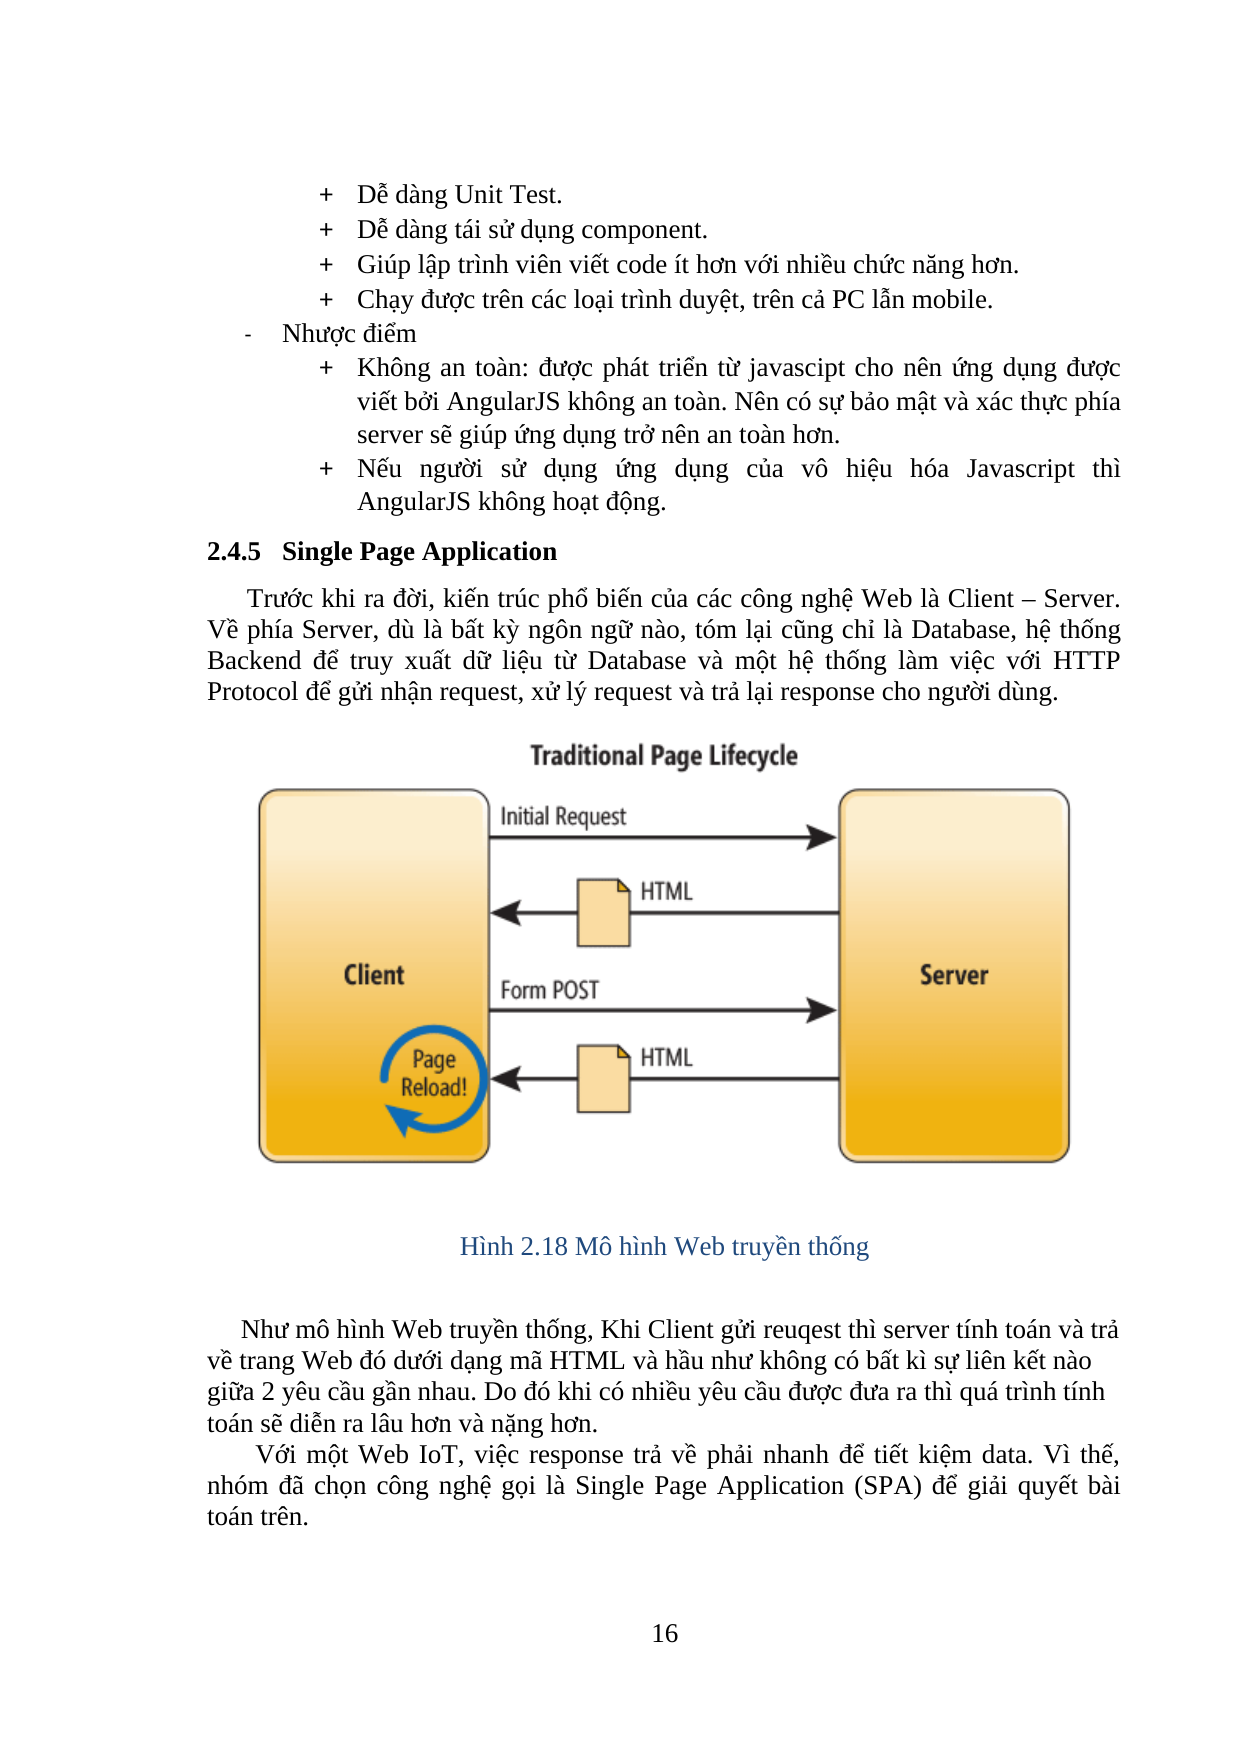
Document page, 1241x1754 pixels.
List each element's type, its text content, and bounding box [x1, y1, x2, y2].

picture [248, 737, 1080, 1179]
list Nếu người sử dụng ứng dụng của vô hiệu hóa Javascript thì AngularJS không hoạt động. [319, 451, 1122, 517]
list Nhược điểm [244, 317, 1122, 348]
list Dễ dàng Unit Test. [319, 177, 1122, 210]
list Giúp lập trình viên viết code ít hơn với nhiều chức năng hơn. [319, 247, 1122, 280]
text Trước khi ra đời, kiến trúc phổ biến của các công nghệ Web là Client – Server. Về phía Server, dù là bất kỳ ngôn ngữ nào, tóm lại cũng chỉ là Database, hệ thống Backend để truy xuất dữ liệu từ Database và một hệ thống làm việc với HTTP Protocol để gửi nhận request, xử lý request và trả lại response cho người dùng. [207, 582, 1122, 706]
list Không an toàn: được phát triển từ javascipt cho nên ứng dụng được viết bởi AngularJS không an toàn. Nên có sự bảo mật và xác thực phía server sẽ giúp ứng dụng trở nên an toàn hơn. [319, 350, 1122, 449]
subtitle Single Page Application [207, 535, 1122, 566]
list Chạy được trên các loại trình duyệt, trên cả PC lẫn mobile. [319, 282, 1122, 315]
text Hình 2.18 Mô hình Web truyền thống [207, 1230, 1122, 1261]
list Dễ dàng tái sử dụng component. [319, 212, 1122, 245]
text Như mô hình Web truyền thống, Khi Client gửi reuqest thì server tính toán và trả về trang Web đó dưới dạng mã HTML và hầu như không có bất kì sự liên kết nào giữa 2 yêu cầu gần nhau. Do đó khi có nhiều yêu cầu được đưa ra thì quá trình tính toán sẽ diễn ra lâu hơn và nặng hơn. [207, 1313, 1122, 1438]
text Với một Web IoT, việc response trả về phải nhanh để tiết kiệm data. Vì thế, nhóm đã chọn công nghệ gọi là Single Page Application (SPA) để giải quyết bài toán trên. [207, 1438, 1122, 1531]
